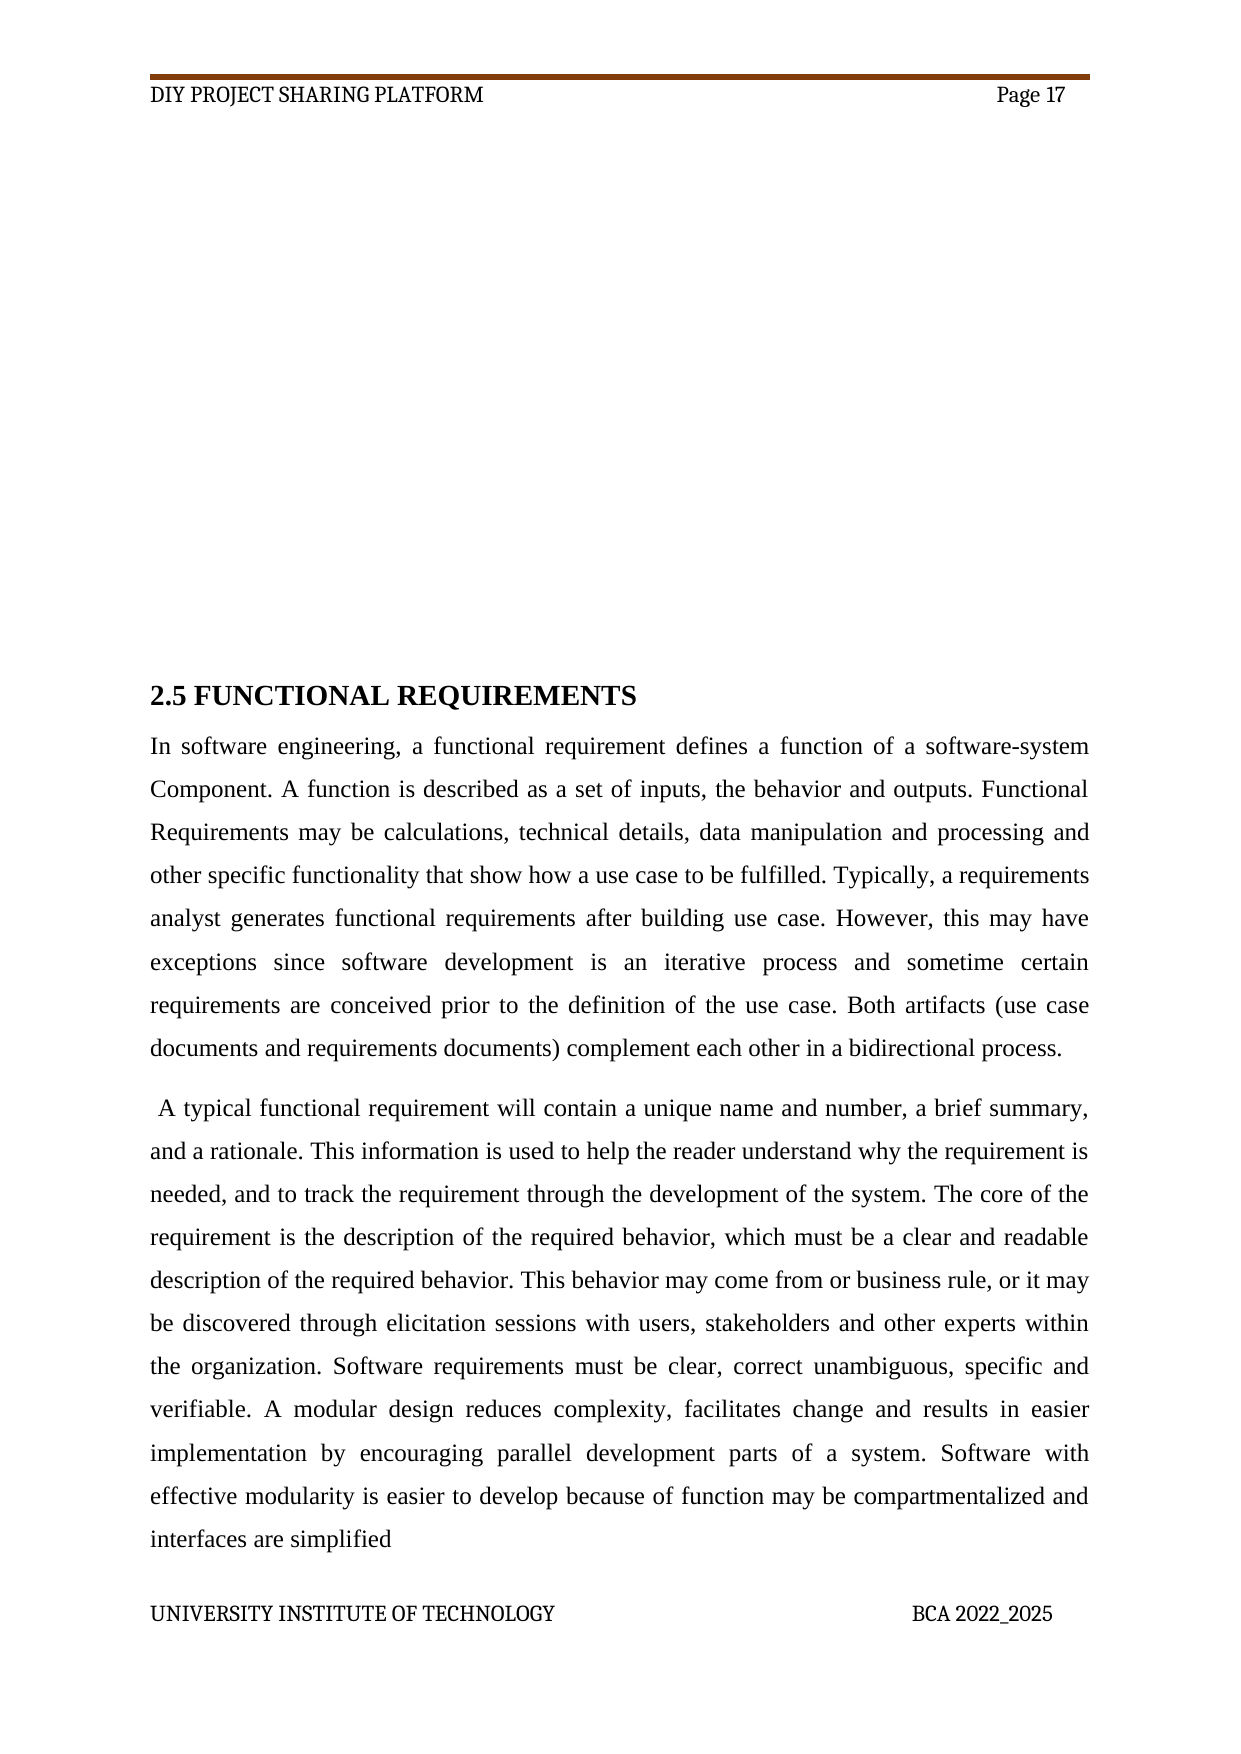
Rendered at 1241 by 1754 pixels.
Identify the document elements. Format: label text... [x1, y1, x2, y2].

text A typical functional requirement will contain a unique name and number, a brief summary, and a rationale. This information is used to help the reader understand why the requirement is needed, and to track the requirement through the development of the system. The core of the requirement is the description of the required behavior, which must be a clear and readable description of the required behavior. This behavior may come from or business rule, or it may be discovered through elicitation sessions with users, stakeholders and other experts within the organization. Software requirements must be clear, correct unambiguous, specific and verifiable. A modular design reduces complexity, facilitates change and results in easier implementation by encouraging parallel development parts of a system. Software with effective modularity is easier to develop because of function may be compartmentalized and interfaces are simplified [150, 1093, 1090, 1553]
text 2.5 FUNCTIONAL REQUIREMENTS [150, 678, 1090, 712]
text In software engineering, a functional requirement defines a function of a software-system Component. A function is described as a set of inputs, the behavior and outputs. Functional Requirements may be calculations, technical details, data manipulation and processing and other specific functionality that show how a use case to be fulfilled. Typically, a requirements analyst generates functional requirements after building use case. However, this may have exceptions since software development is an iterative process and sometime certain requirements are conceived prior to the definition of the use case. Both artifacts (use case documents and requirements documents) complement each other in a bidirectional process. [150, 731, 1090, 1062]
